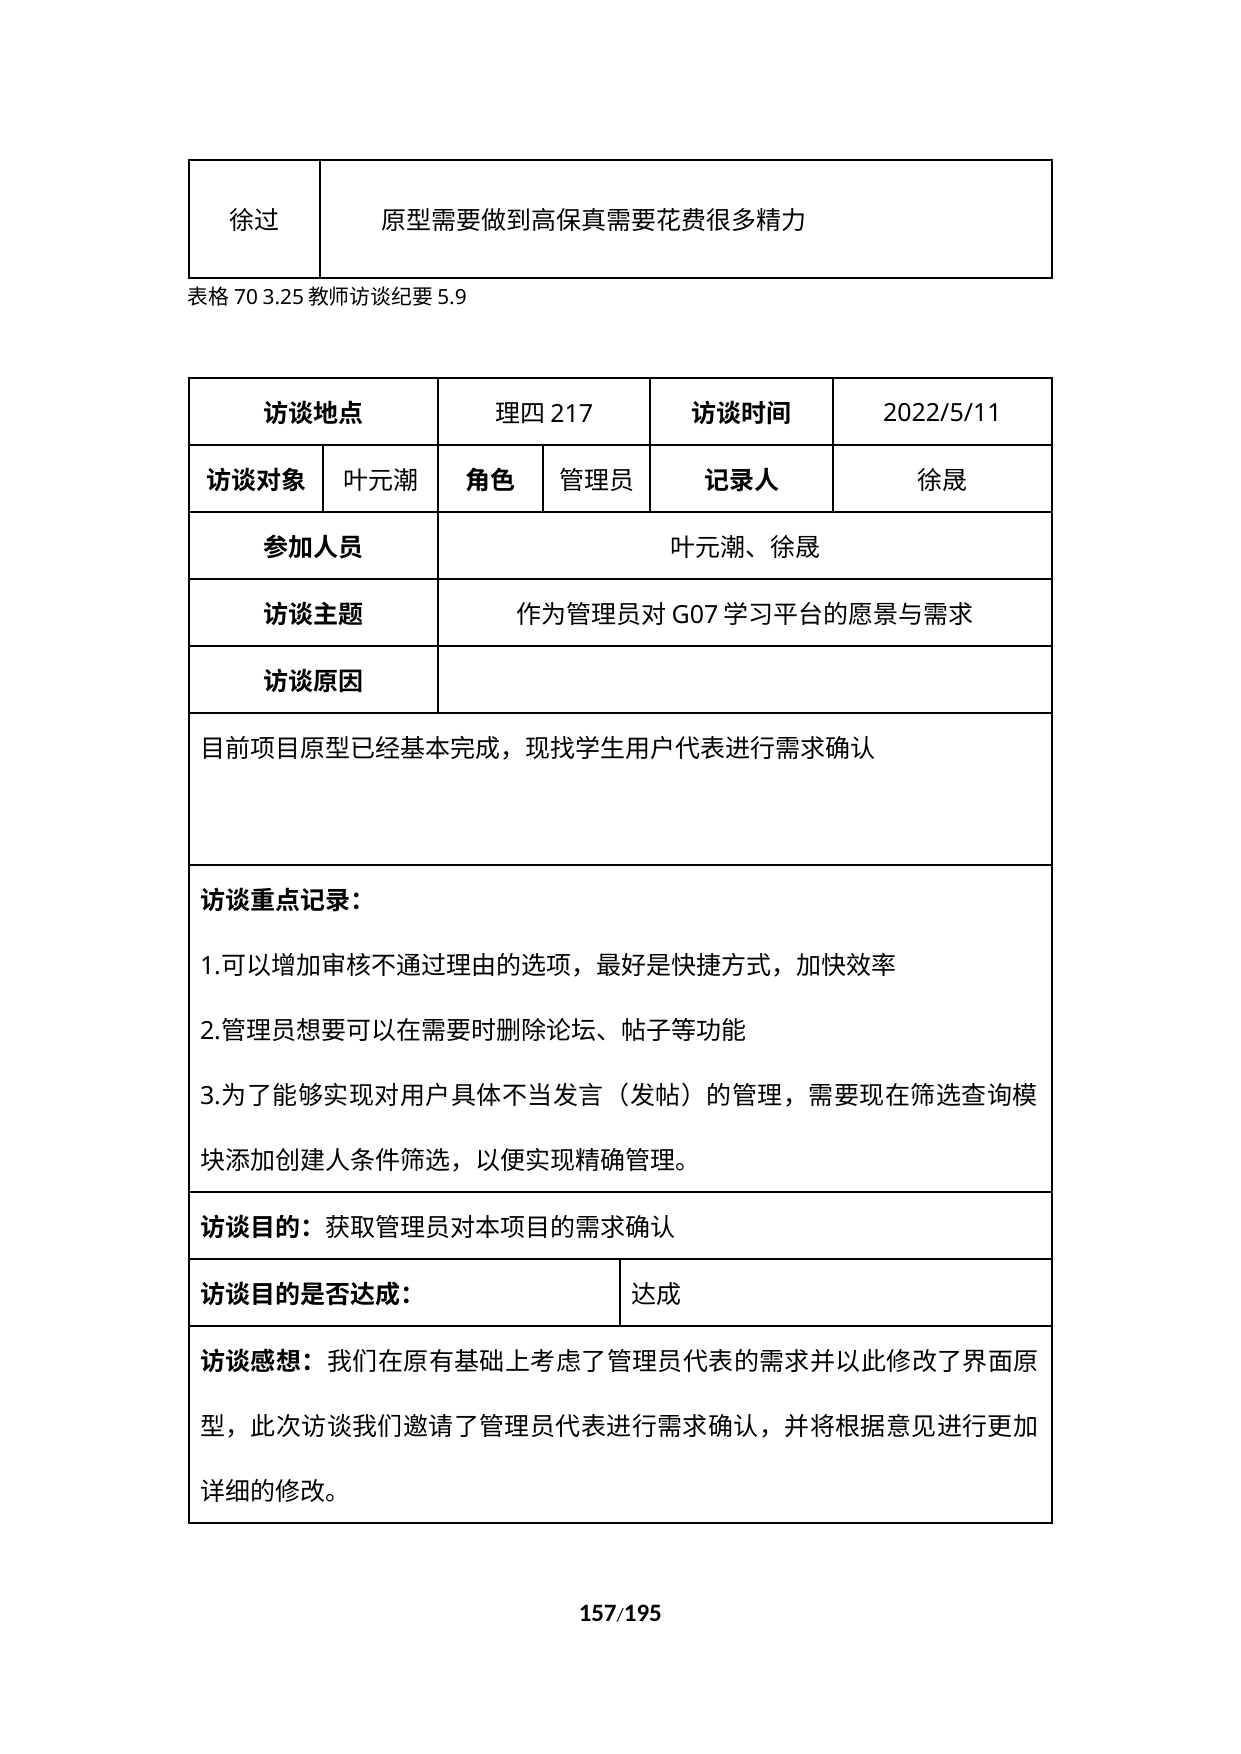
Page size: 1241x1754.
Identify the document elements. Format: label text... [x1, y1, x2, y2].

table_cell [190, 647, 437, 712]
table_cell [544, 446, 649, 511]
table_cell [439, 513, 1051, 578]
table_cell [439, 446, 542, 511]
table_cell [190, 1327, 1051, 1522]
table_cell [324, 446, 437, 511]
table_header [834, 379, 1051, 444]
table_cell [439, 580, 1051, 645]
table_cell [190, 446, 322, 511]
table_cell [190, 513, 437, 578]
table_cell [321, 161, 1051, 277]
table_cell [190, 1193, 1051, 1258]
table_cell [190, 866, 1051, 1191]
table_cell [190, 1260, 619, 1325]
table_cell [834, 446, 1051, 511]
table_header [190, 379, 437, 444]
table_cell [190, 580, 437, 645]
text 表格 70 3.25教师访谈纪要5.9 [187, 279, 1053, 312]
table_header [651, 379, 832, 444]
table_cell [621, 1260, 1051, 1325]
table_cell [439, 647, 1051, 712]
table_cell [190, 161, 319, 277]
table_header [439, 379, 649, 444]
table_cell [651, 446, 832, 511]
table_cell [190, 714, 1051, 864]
